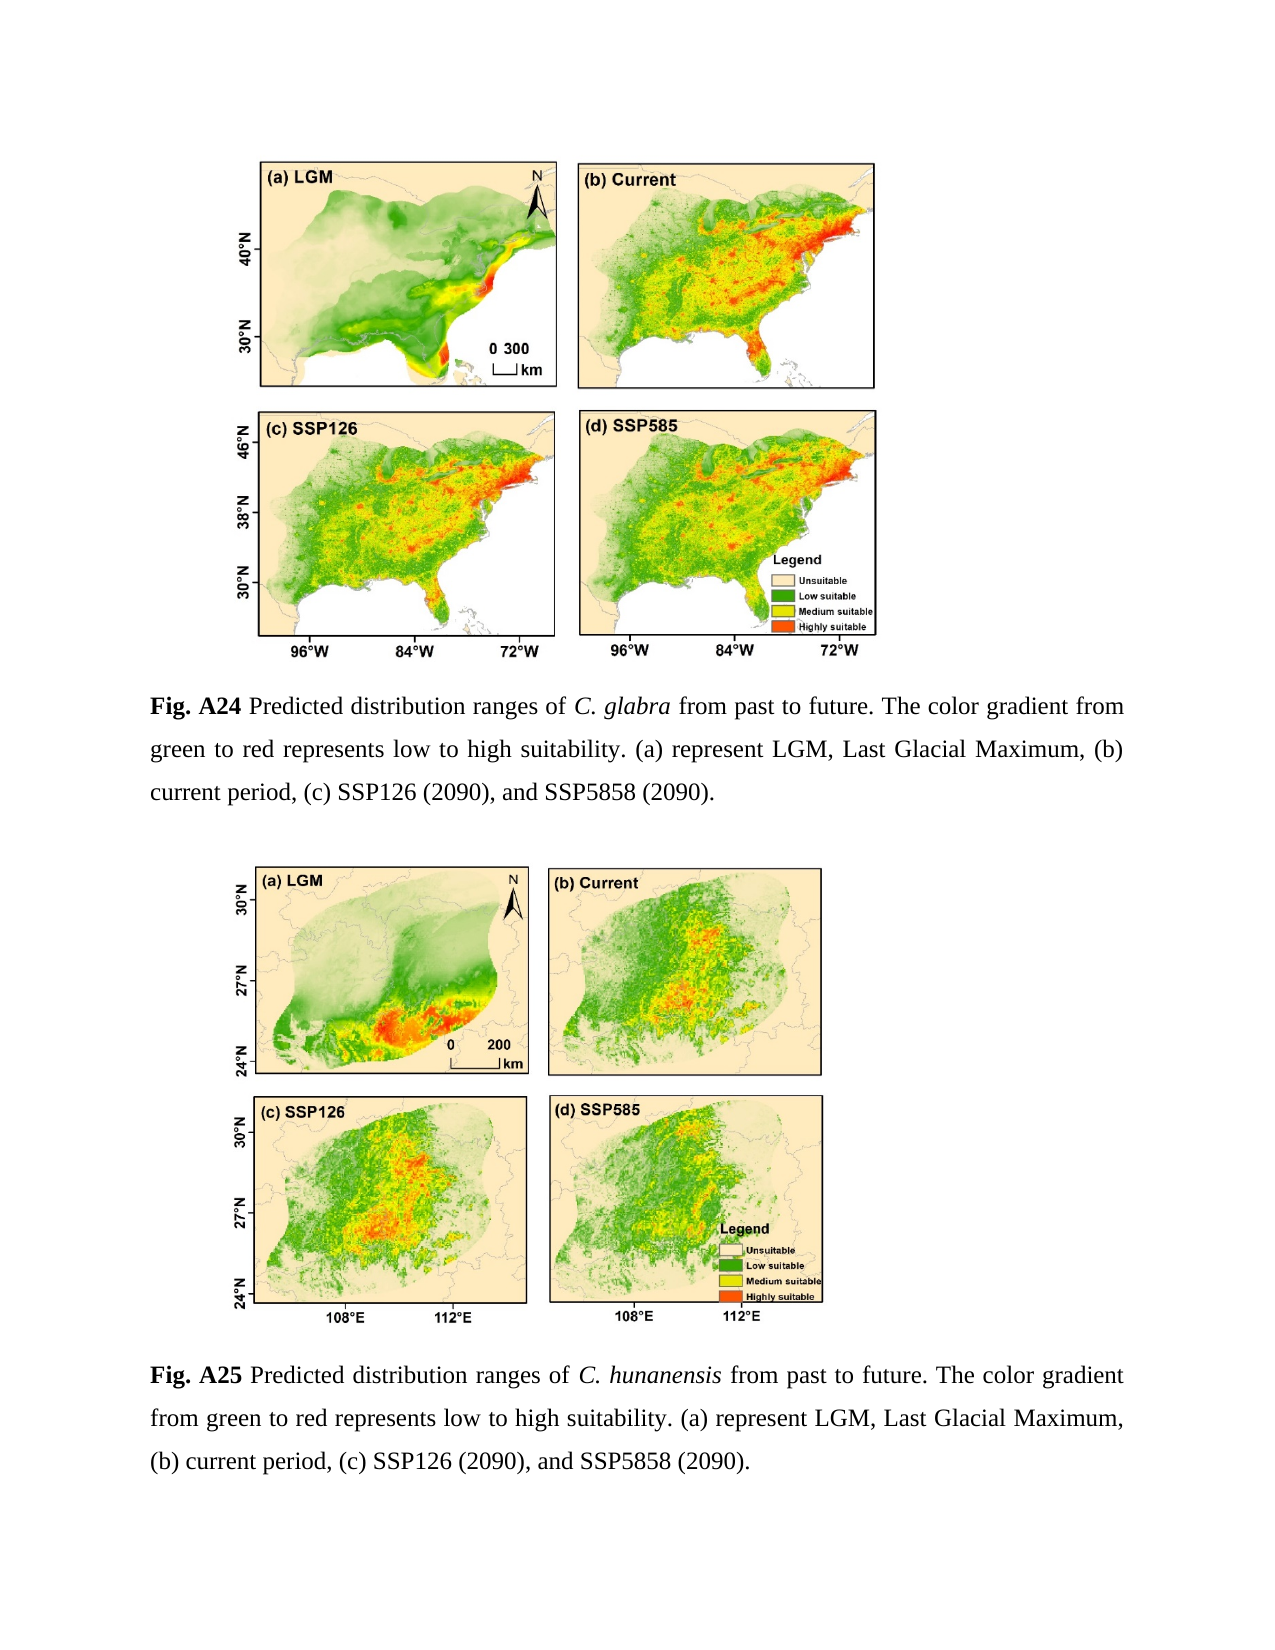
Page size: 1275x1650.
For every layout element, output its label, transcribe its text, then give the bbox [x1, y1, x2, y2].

picture [225, 849, 838, 1331]
picture [225, 150, 889, 662]
text Fig. A24 Predicted distribution ranges of C. glabra from past to future. The color gradient from green to red represents low to high suitability. (a) represent LGM, Last Glacial Maximum, (b) current period, (c) SSP126 (2090), and SSP5858 (2090). [150, 691, 1125, 806]
text Fig. A25 Predicted distribution ranges of C. hunanensis from past to future. The color gradient from green to red represents low to high suitability. (a) represent LGM, Last Glacial Maximum, (b) current period, (c) SSP126 (2090), and SSP5858 (2090). [150, 1360, 1125, 1475]
